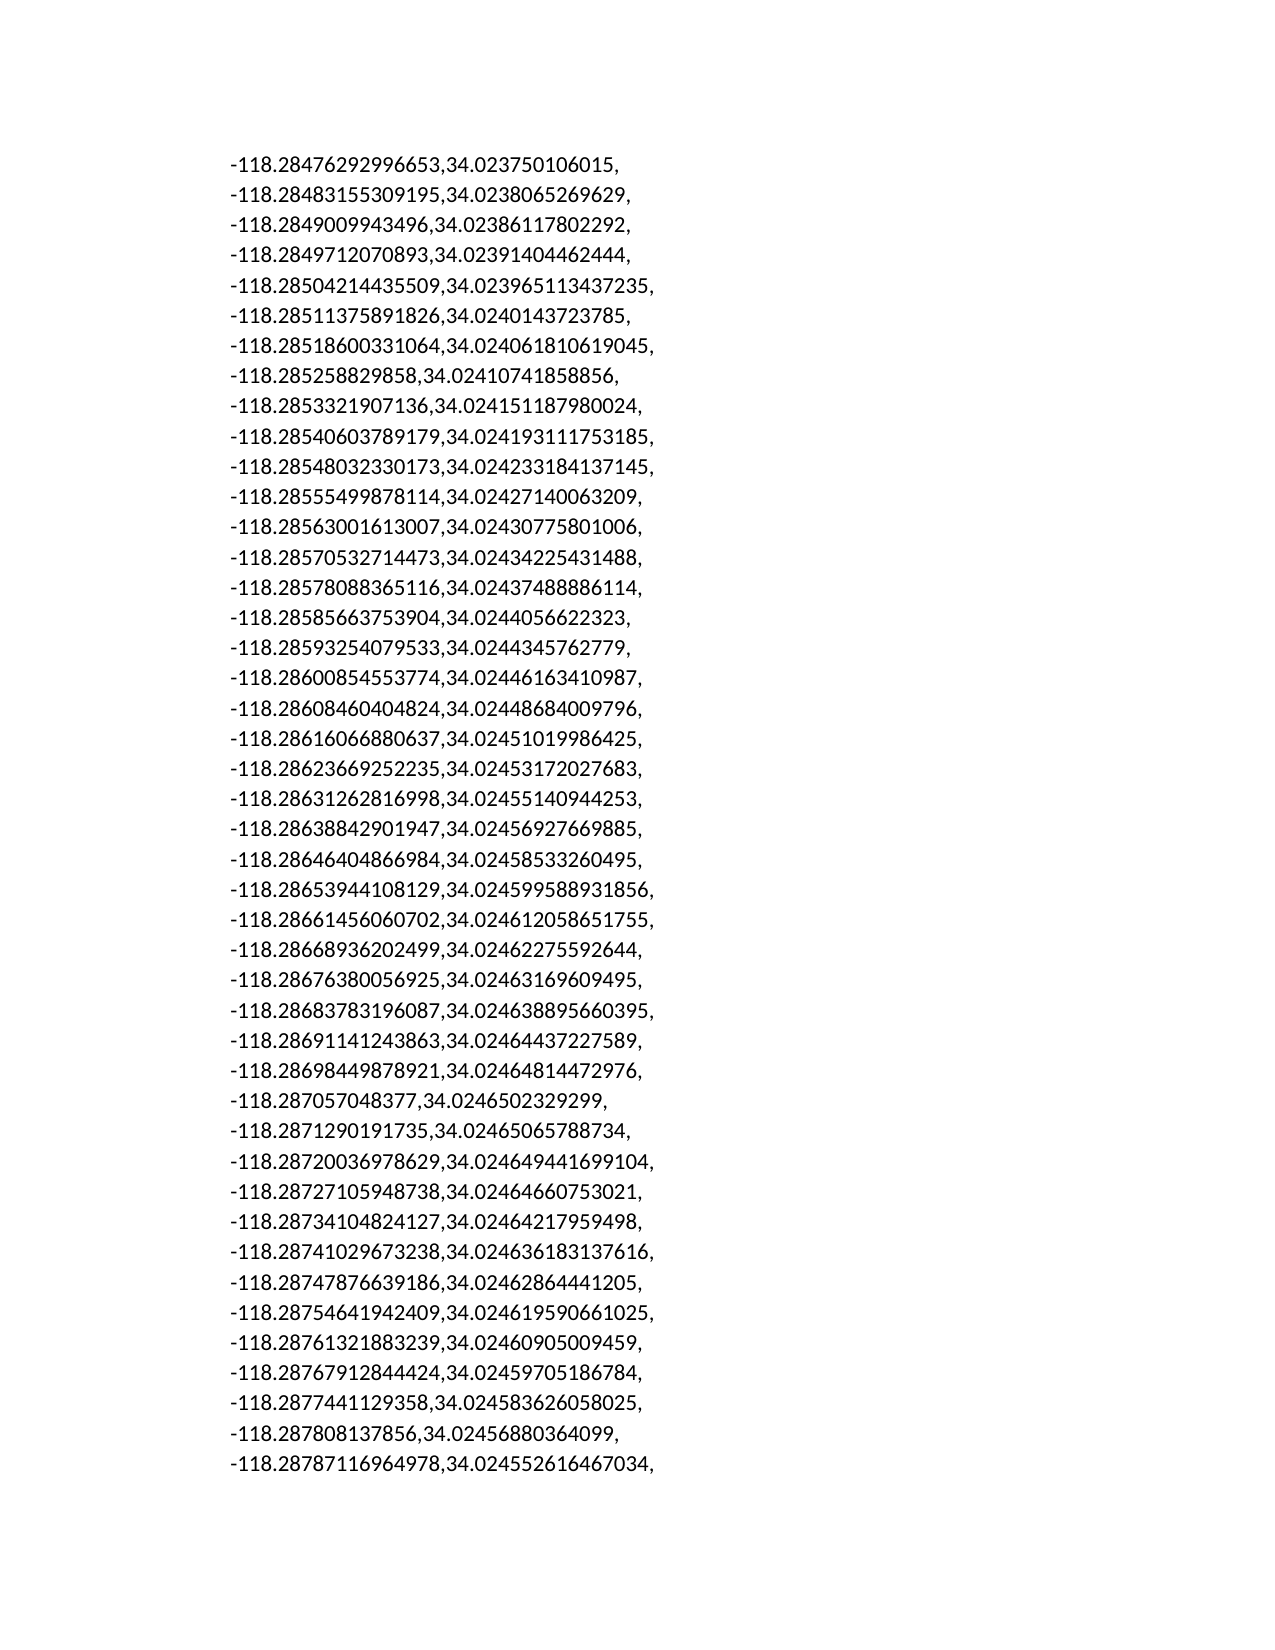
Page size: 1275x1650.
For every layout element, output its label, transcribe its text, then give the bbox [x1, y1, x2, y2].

list -118.28483155309195,34.0238065269629, [225, 180, 1125, 208]
list -118.28653944108129,34.024599588931856, [225, 875, 1125, 903]
list -118.28767912844424,34.02459705186784, [225, 1358, 1125, 1386]
list -118.28578088365116,34.02437488886114, [225, 573, 1125, 601]
list -118.2871290191735,34.02465065788734, [225, 1117, 1125, 1145]
list -118.28683783196087,34.024638895660395, [225, 996, 1125, 1024]
list -118.28747876639186,34.02462864441205, [225, 1268, 1125, 1296]
list -118.28555499878114,34.02427140063209, [225, 482, 1125, 510]
list -118.28563001613007,34.02430775801006, [225, 512, 1125, 541]
list -118.2849712070893,34.02391404462444, [225, 241, 1125, 269]
list -118.28661456060702,34.024612058651755, [225, 905, 1125, 933]
list -118.28476292996653,34.023750106015, [225, 150, 1125, 178]
list -118.2877441129358,34.024583626058025, [225, 1388, 1125, 1417]
list -118.28540603789179,34.024193111753185, [225, 422, 1125, 450]
list -118.2853321907136,34.024151187980024, [225, 392, 1125, 420]
list -118.28570532714473,34.02434225431488, [225, 543, 1125, 571]
list -118.28548032330173,34.024233184137145, [225, 452, 1125, 480]
list -118.28518600331064,34.024061810619045, [225, 331, 1125, 359]
list -118.28754641942409,34.024619590661025, [225, 1298, 1125, 1326]
list -118.28623669252235,34.02453172027683, [225, 754, 1125, 782]
list -118.285258829858,34.02410741858856, [225, 361, 1125, 389]
list -118.28600854553774,34.02446163410987, [225, 663, 1125, 692]
list -118.287057048377,34.0246502329299, [225, 1086, 1125, 1114]
list -118.28631262816998,34.02455140944253, [225, 784, 1125, 812]
list -118.287808137856,34.02456880364099, [225, 1419, 1125, 1447]
list -118.28741029673238,34.024636183137616, [225, 1237, 1125, 1266]
list -118.28608460404824,34.02448684009796, [225, 694, 1125, 722]
list -118.28646404866984,34.02458533260495, [225, 845, 1125, 873]
list -118.28593254079533,34.0244345762779, [225, 633, 1125, 661]
list -118.28720036978629,34.024649441699104, [225, 1147, 1125, 1175]
list -118.28585663753904,34.0244056622323, [225, 603, 1125, 631]
list -118.28638842901947,34.02456927669885, [225, 814, 1125, 843]
list -118.28504214435509,34.023965113437235, [225, 271, 1125, 299]
list -118.28691141243863,34.02464437227589, [225, 1026, 1125, 1054]
list -118.2849009943496,34.02386117802292, [225, 210, 1125, 238]
list -118.28676380056925,34.02463169609495, [225, 966, 1125, 994]
list -118.28668936202499,34.02462275592644, [225, 935, 1125, 963]
list -118.28761321883239,34.02460905009459, [225, 1328, 1125, 1356]
list -118.28727105948738,34.02464660753021, [225, 1177, 1125, 1205]
list -118.28616066880637,34.02451019986425, [225, 724, 1125, 752]
list -118.28787116964978,34.024552616467034, [225, 1449, 1125, 1477]
list -118.28734104824127,34.02464217959498, [225, 1207, 1125, 1235]
list -118.28698449878921,34.02464814472976, [225, 1056, 1125, 1084]
list -118.28511375891826,34.0240143723785, [225, 301, 1125, 329]
